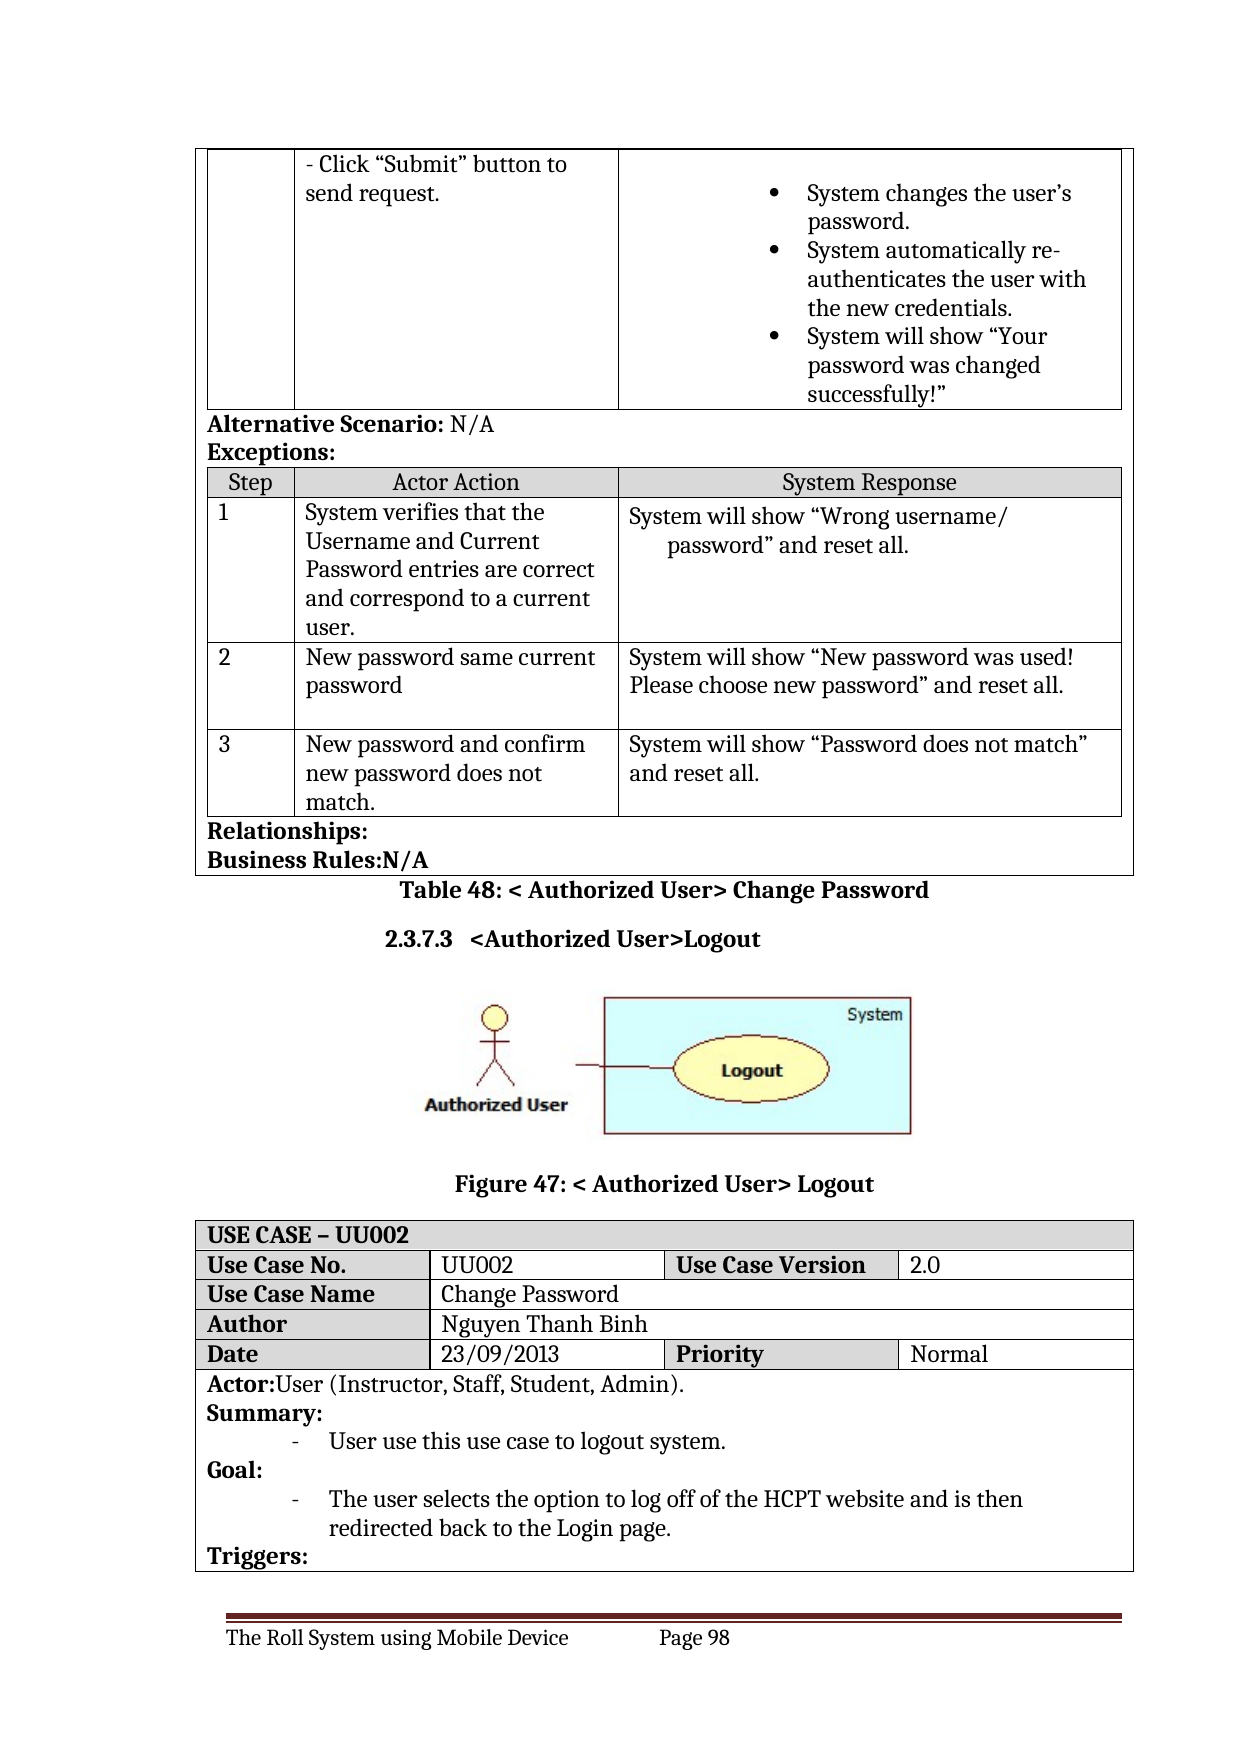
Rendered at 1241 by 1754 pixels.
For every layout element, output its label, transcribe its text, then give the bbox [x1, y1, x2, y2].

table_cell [196, 1370, 1133, 1571]
table_cell Use Case Version [665, 1251, 898, 1279]
table_cell 23/09/2013 [431, 1340, 664, 1369]
table_cell Author [196, 1310, 429, 1339]
table_cell Use Case Name [196, 1280, 429, 1309]
text Figure 47: < Authorized User> Logout [207, 1170, 1122, 1199]
subtitle <Authorized User>Logout [385, 925, 1122, 954]
table_header USE CASE – UU002 [196, 1221, 1133, 1249]
table_cell Priority [665, 1340, 898, 1369]
table_cell Change Password [431, 1280, 1133, 1309]
table_cell 2.0 [899, 1251, 1133, 1279]
picture [386, 966, 943, 1166]
table_cell UU002 [431, 1251, 664, 1279]
text Table 48: < Authorized User> Change Password [207, 876, 1122, 904]
table_cell Date [196, 1340, 429, 1369]
table_cell Use Case No. [196, 1251, 429, 1279]
table_cell Nguyen Thanh Binh [431, 1310, 1133, 1339]
table_cell Normal [899, 1340, 1133, 1369]
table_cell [196, 149, 1133, 875]
